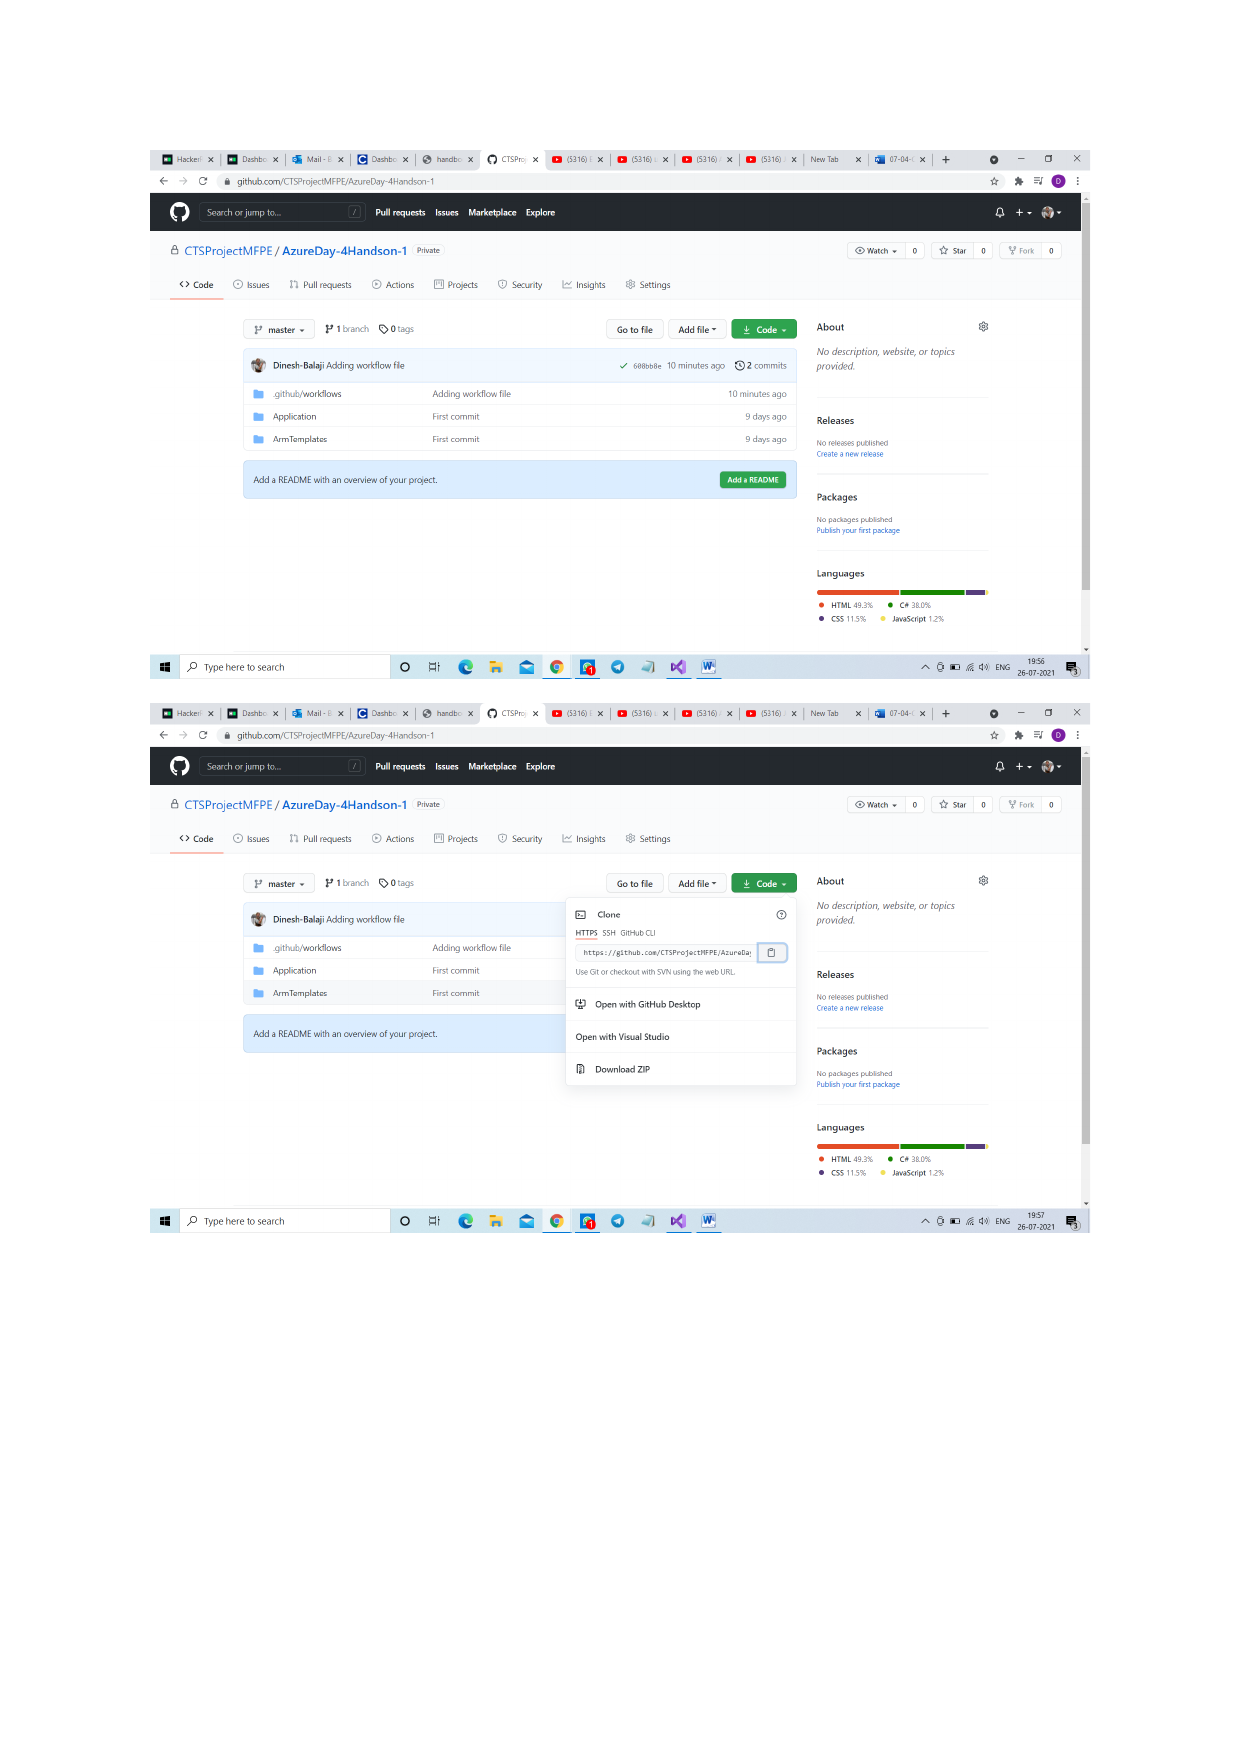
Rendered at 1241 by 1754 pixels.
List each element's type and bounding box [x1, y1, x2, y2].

picture [150, 703, 1091, 1233]
picture [150, 150, 1091, 679]
